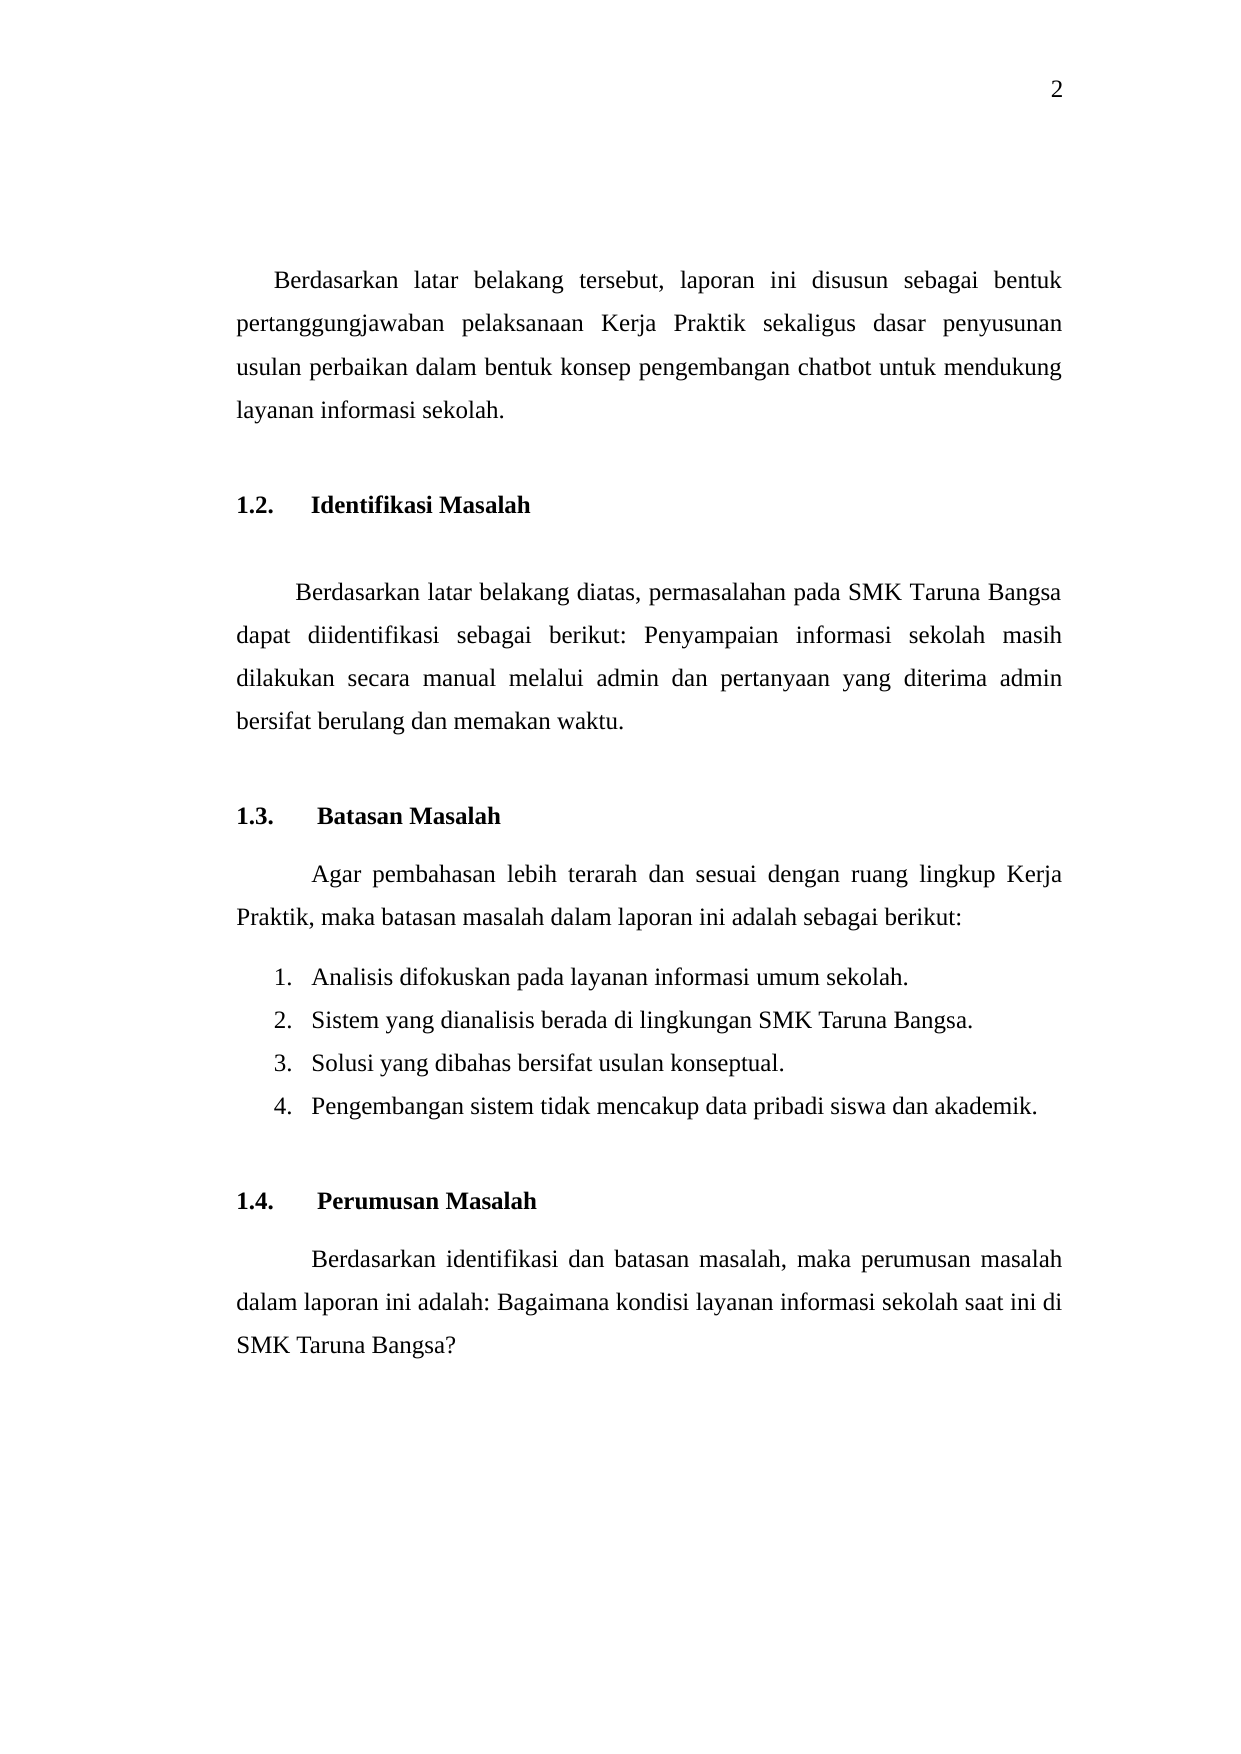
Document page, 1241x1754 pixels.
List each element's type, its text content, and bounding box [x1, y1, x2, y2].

text Berdasarkan latar belakang tersebut, laporan ini disusun sebagai bentuk pertanggungjawaban pelaksanaan Kerja Praktik sekaligus dasar penyusunan usulan perbaikan dalam bentuk konsep pengembangan chatbot untuk mendukung layanan informasi sekolah. [236, 265, 1063, 423]
list Pengembangan sistem tidak mencakup data pribadi siswa dan akademik. [274, 1091, 1063, 1120]
text Perumusan Masalah [236, 1186, 1063, 1215]
list Sistem yang dianalisis berada di lingkungan SMK Taruna Bangsa. [274, 1005, 1063, 1033]
list Analisis difokuskan pada layanan informasi umum sekolah. [274, 962, 1063, 990]
text Batasan Masalah [236, 801, 1063, 830]
text Identifikasi Masalah [236, 490, 1063, 519]
text Berdasarkan identifikasi dan batasan masalah, maka perumusan masalah dalam laporan ini adalah: Bagaimana kondisi layanan informasi sekolah saat ini di SMK Taruna Bangsa? [236, 1244, 1063, 1359]
text Berdasarkan latar belakang diatas, permasalahan pada SMK Taruna Bangsa dapat diidentifikasi sebagai berikut: Penyampaian informasi sekolah masih dilakukan secara manual melalui admin dan pertanyaan yang diterima admin bersifat berulang dan memakan waktu. [236, 577, 1063, 735]
list Solusi yang dibahas bersifat usulan konseptual. [274, 1048, 1063, 1077]
text Agar pembahasan lebih terarah dan sesuai dengan ruang lingkup Kerja Praktik, maka batasan masalah dalam laporan ini adalah sebagai berikut: [236, 859, 1063, 931]
